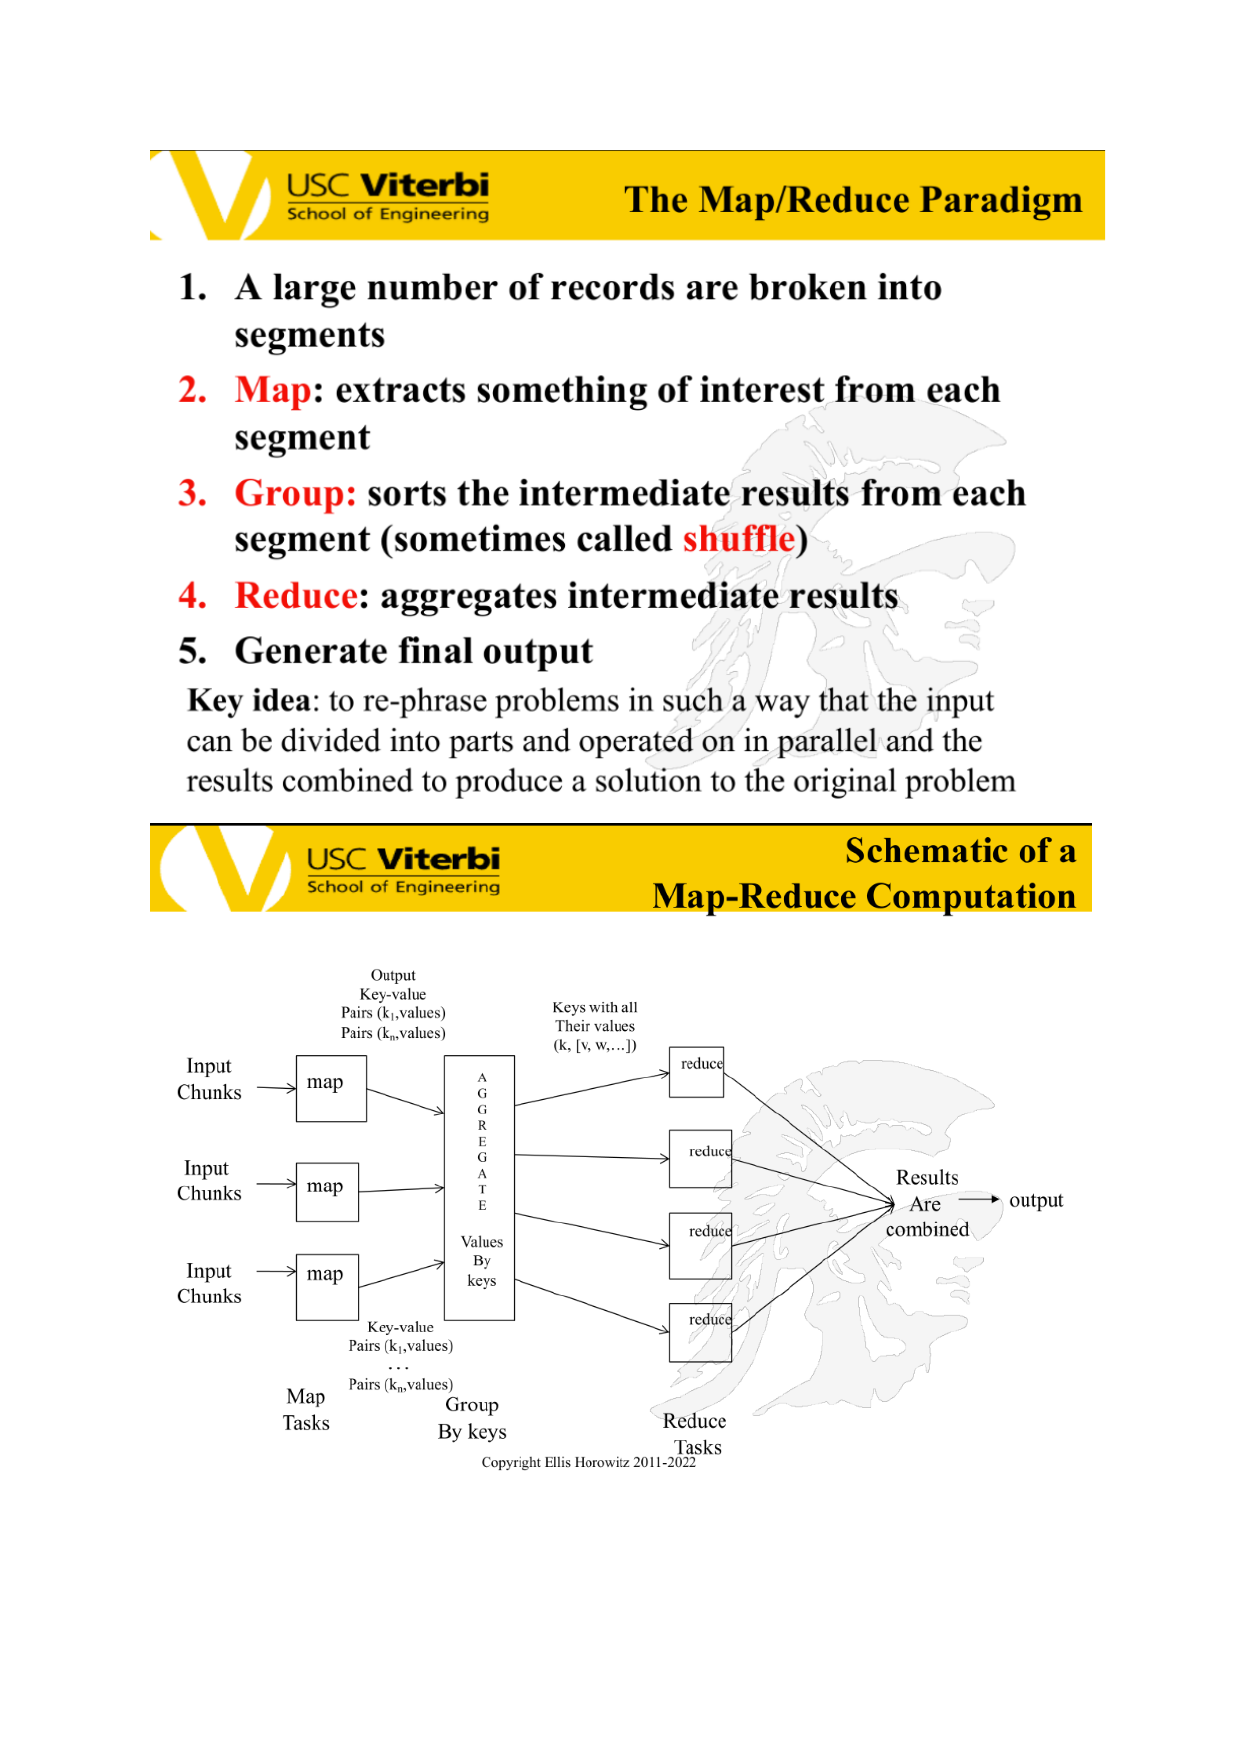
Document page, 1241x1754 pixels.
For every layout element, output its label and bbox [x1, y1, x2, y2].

picture [150, 150, 1105, 805]
picture [150, 823, 1092, 1477]
